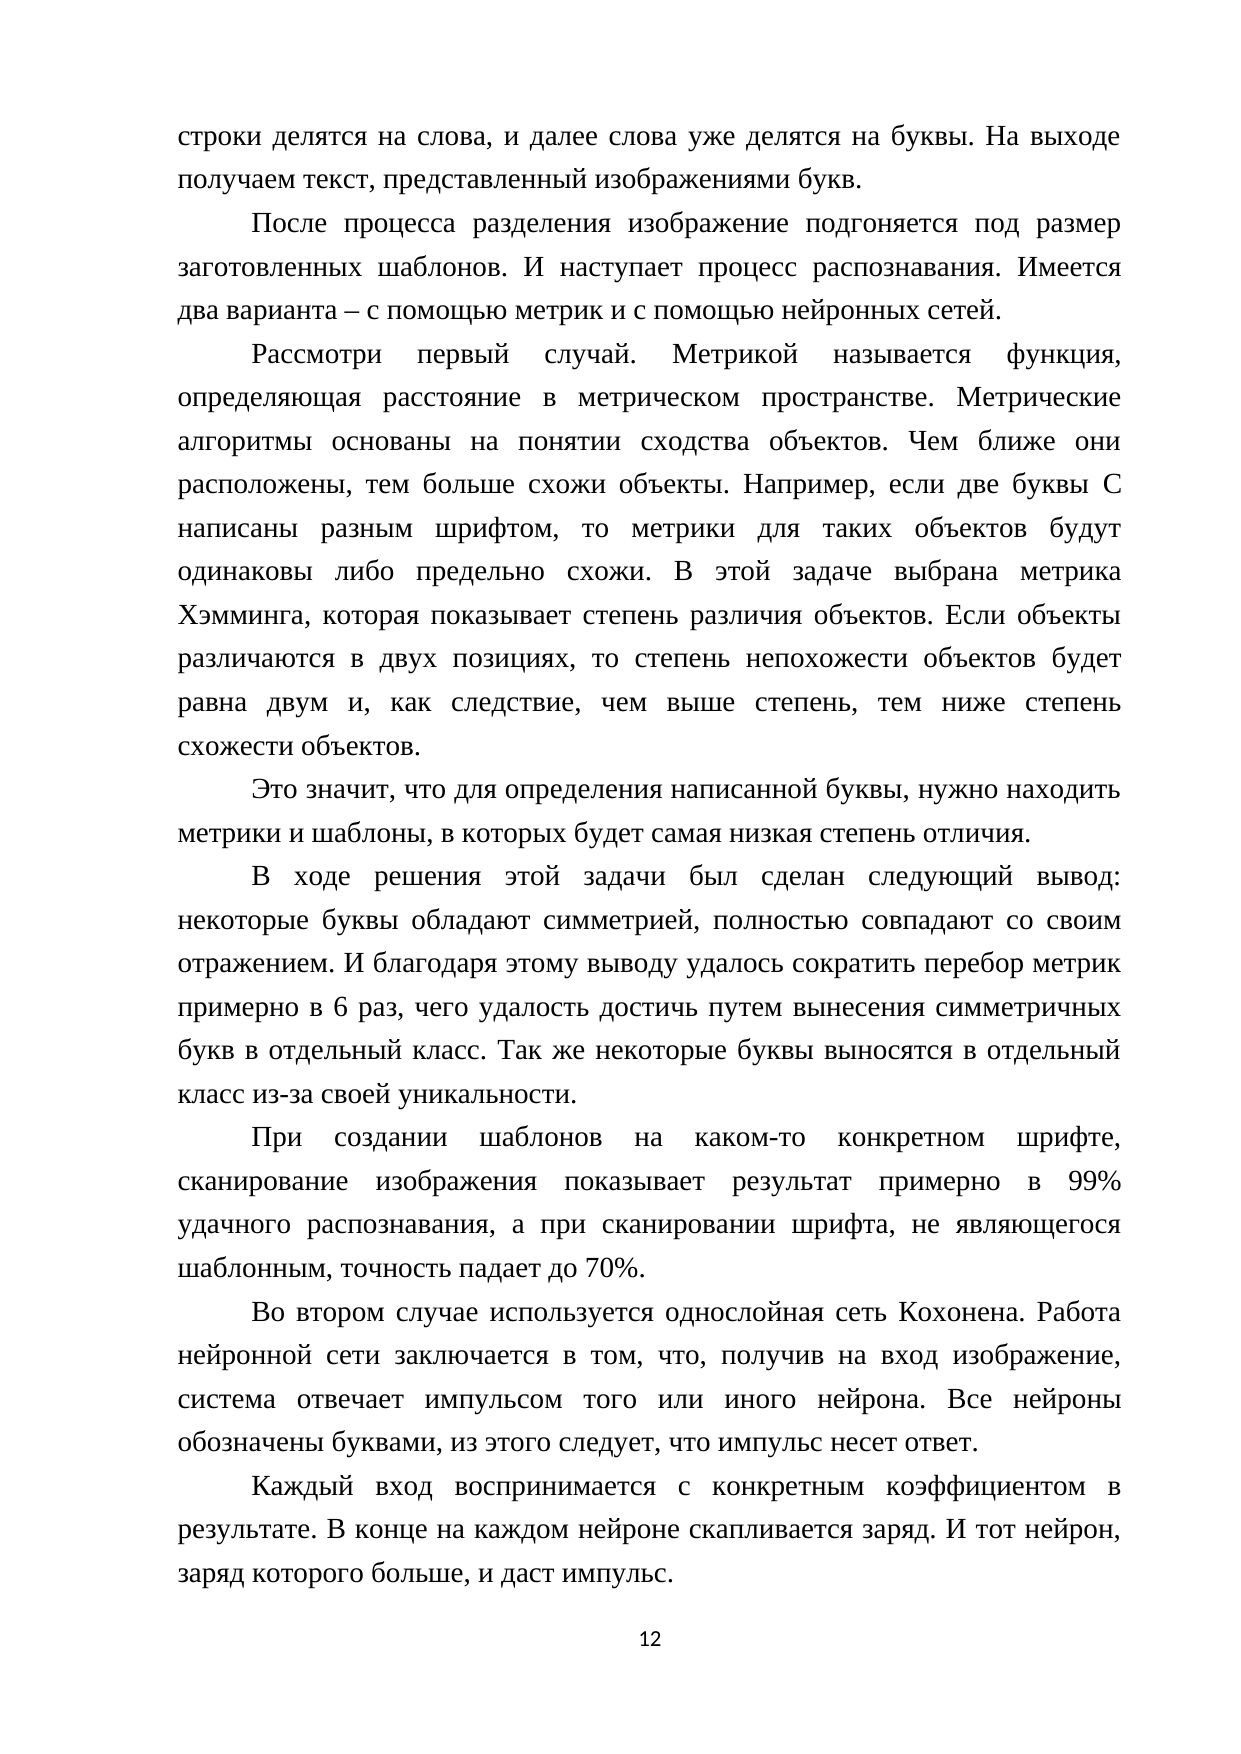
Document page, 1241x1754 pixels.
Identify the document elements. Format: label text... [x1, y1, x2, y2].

text Рассмотри первый случай. Метрикой называется функция, определяющая расстояние в метрическом пространстве. Метрические алгоритмы основаны на понятии сходства объектов. Чем ближе они расположены, тем больше схожи объекты. Например, если две буквы C написаны разным шрифтом, то метрики для таких объектов будут одинаковы либо предельно схожи. В этой задаче выбрана метрика Хэмминга, которая показывает степень различия объектов. Если объекты различаются в двух позициях, то степень непохожести объектов будет равна двум и, как следствие, чем выше степень, тем ниже степень схожести объектов. [177, 336, 1122, 761]
text Каждый вход воспринимается с конкретным коэффициентом в результате. В конце на каждом нейроне скапливается заряд. И тот нейрон, заряд которого больше, и даст импульс. [177, 1468, 1122, 1588]
text В ходе решения этой задачи был сделан следующий вывод: некоторые буквы обладают симметрией, полностью совпадают со своим отражением. И благодаря этому выводу удалось сократить перебор метрик примерно в 6 раз, чего удалость достичь путем вынесения симметричных букв в отдельный класс. Так же некоторые буквы выносятся в отдельный класс из-за своей уникальности. [177, 858, 1122, 1109]
text Во втором случае используется однослойная сеть Кохонена. Работа нейронной сети заключается в том, что, получив на вход изображение, система отвечает импульсом того или иного нейрона. Все нейроны обозначены буквами, из этого следует, что импульс несет ответ. [177, 1294, 1122, 1458]
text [177, 118, 1122, 195]
text Это значит, что для определения написанной буквы, нужно находить метрики и шаблоны, в которых будет самая низкая степень отличия. [177, 771, 1122, 848]
text При создании шаблонов на каком-то конкретном шрифте, сканирование изображения показывает результат примерно в 99% удачного распознавания, а при сканировании шрифта, не являющегося шаблонным, точность падает до 70%. [177, 1119, 1122, 1284]
text После процесса разделения изображение подгоняется под размер заготовленных шаблонов. И наступает процесс распознавания. Имеется два варианта – с помощью метрик и с помощью нейронных сетей. [177, 205, 1122, 326]
